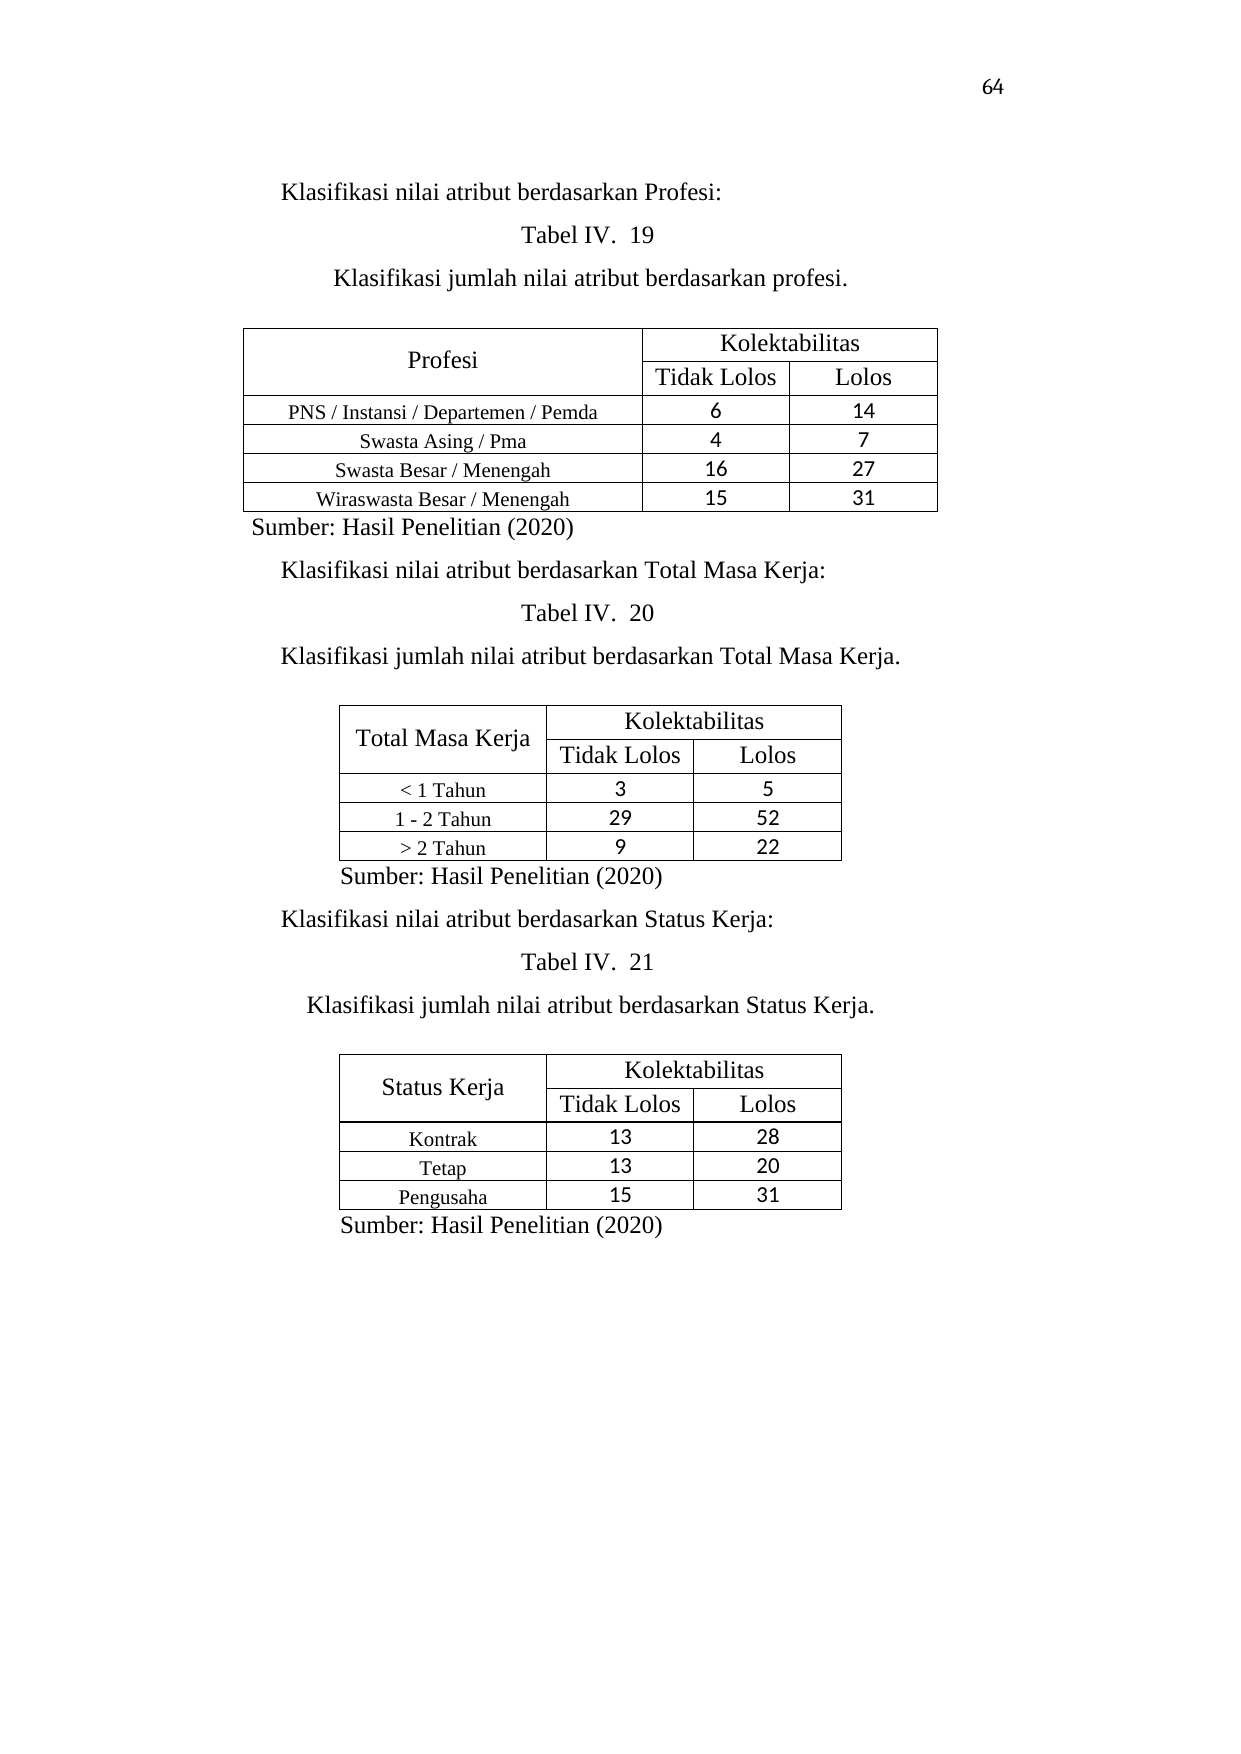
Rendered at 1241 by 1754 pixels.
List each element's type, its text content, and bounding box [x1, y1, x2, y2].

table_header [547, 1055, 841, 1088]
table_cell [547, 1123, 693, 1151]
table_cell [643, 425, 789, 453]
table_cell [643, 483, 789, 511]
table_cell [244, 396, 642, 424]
text Sumber: Hasil Penelitian (2020) [177, 512, 1004, 541]
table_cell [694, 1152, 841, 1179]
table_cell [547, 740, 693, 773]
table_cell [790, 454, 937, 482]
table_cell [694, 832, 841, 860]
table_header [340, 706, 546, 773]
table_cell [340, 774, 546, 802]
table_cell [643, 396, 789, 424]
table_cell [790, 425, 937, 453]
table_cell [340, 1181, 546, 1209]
text Tabel IV. 20 Klasifikasi jumlah nilai atribut berdasarkan Total Masa Kerja. [177, 598, 1004, 670]
text Klasifikasi nilai atribut berdasarkan Profesi: [177, 177, 1004, 206]
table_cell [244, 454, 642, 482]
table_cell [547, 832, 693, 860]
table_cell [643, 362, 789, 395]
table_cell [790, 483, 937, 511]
text Tabel IV. 19 Klasifikasi jumlah nilai atribut berdasarkan profesi. [177, 220, 1004, 292]
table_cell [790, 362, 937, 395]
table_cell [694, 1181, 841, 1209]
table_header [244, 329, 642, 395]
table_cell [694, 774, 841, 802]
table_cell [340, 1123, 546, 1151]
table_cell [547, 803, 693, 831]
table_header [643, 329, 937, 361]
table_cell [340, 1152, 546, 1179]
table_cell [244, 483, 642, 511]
text Tabel IV. 21 Klasifikasi jumlah nilai atribut berdasarkan Status Kerja. [177, 947, 1004, 1019]
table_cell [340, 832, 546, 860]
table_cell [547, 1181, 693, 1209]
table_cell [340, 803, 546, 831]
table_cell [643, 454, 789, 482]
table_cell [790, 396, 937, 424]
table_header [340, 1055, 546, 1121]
text Klasifikasi nilai atribut berdasarkan Status Kerja: [177, 904, 1004, 933]
text Klasifikasi nilai atribut berdasarkan Total Masa Kerja: [177, 555, 1004, 584]
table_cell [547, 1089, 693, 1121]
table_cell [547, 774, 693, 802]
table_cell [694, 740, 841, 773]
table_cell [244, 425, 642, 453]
text Sumber: Hasil Penelitian (2020) [177, 861, 1004, 889]
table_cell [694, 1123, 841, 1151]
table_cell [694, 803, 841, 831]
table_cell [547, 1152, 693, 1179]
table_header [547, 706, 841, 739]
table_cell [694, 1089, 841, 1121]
text Sumber: Hasil Penelitian (2020) [177, 1210, 1004, 1238]
